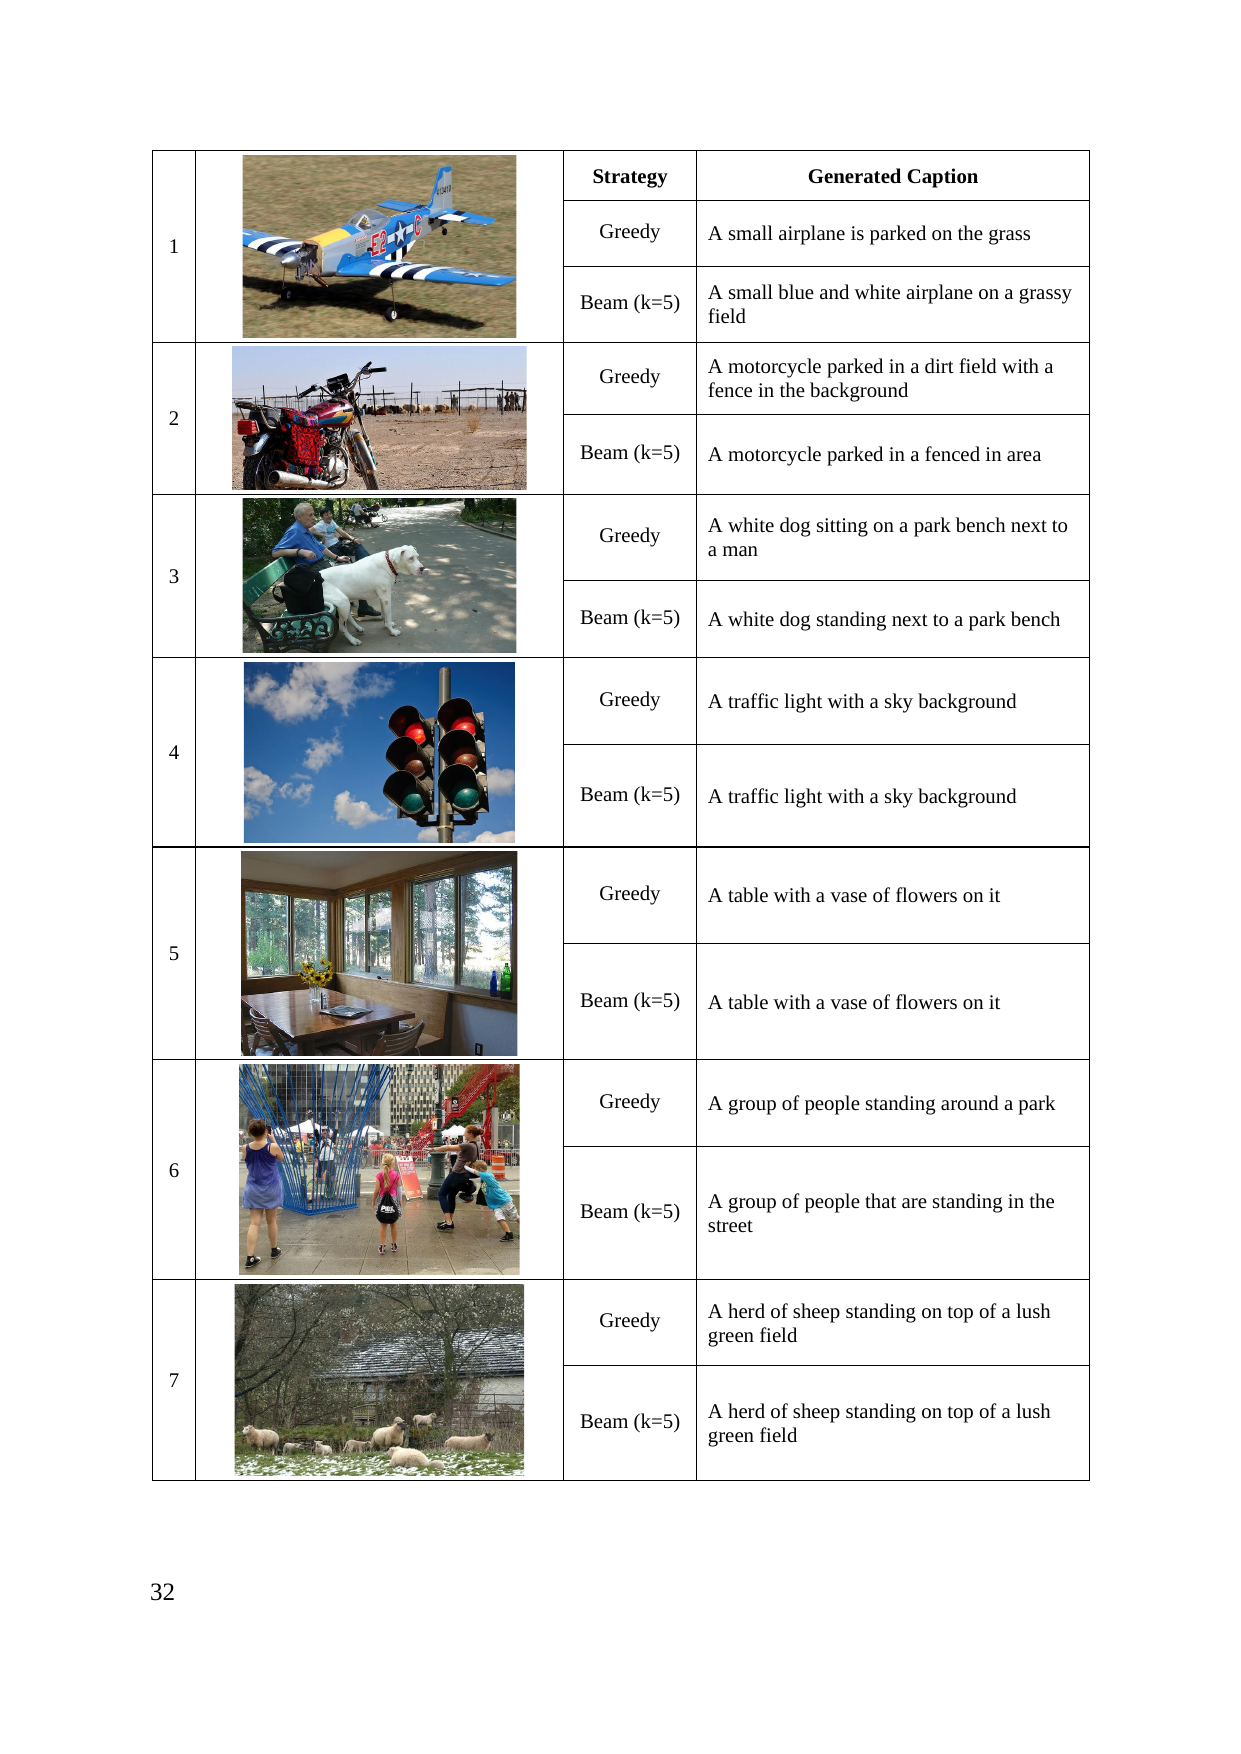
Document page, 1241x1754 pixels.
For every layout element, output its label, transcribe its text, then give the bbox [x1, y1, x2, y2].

table_cell 4 [153, 658, 195, 846]
picture [243, 662, 515, 843]
table_cell A small airplane is parked on the grass [697, 201, 1089, 266]
table_cell Beam (k=5) [564, 267, 696, 342]
table_cell [196, 1280, 563, 1480]
table_cell 7 [153, 1280, 195, 1480]
table_cell A small blue and white airplane on a grassy field [697, 267, 1089, 342]
table_cell A traffic light with a sky background [697, 658, 1089, 744]
table_cell Beam (k=5) [564, 1366, 696, 1480]
table_cell 2 [153, 343, 195, 494]
picture [242, 498, 517, 653]
table_cell Beam (k=5) [564, 581, 696, 657]
table_cell Greedy [564, 343, 696, 414]
table_cell [196, 343, 563, 494]
table_cell Greedy [564, 1060, 696, 1146]
table_cell [196, 495, 563, 657]
table_cell [196, 658, 563, 846]
table_cell Greedy [564, 201, 696, 266]
table_cell 3 [153, 495, 195, 657]
table_cell A group of people that are standing in the street [697, 1147, 1089, 1279]
table_cell A herd of sheep standing on top of a lush green field [697, 1280, 1089, 1365]
table_header Strategy [564, 151, 696, 200]
table_cell Greedy [564, 495, 696, 580]
table_cell A motorcycle parked in a dirt field with a fence in the background [697, 343, 1089, 414]
table_cell Beam (k=5) [564, 944, 696, 1059]
table_cell A white dog sitting on a park bench next to a man [697, 495, 1089, 580]
table_header [196, 151, 563, 342]
table_header Generated Caption [697, 151, 1089, 200]
picture [242, 155, 517, 338]
table_cell Greedy [564, 1280, 696, 1365]
table_cell 5 [153, 848, 195, 1059]
picture [241, 851, 518, 1056]
table_cell 6 [153, 1060, 195, 1279]
picture [234, 1284, 525, 1476]
table_cell [196, 1060, 563, 1279]
table_cell A traffic light with a sky background [697, 745, 1089, 846]
table_cell A table with a vase of flowers on it [697, 944, 1089, 1059]
table_cell A motorcycle parked in a fenced in area [697, 415, 1089, 494]
table_cell Beam (k=5) [564, 1147, 696, 1279]
table_header 1 [153, 151, 195, 342]
table_cell [196, 848, 563, 1059]
table_cell Greedy [564, 848, 696, 943]
table_cell A white dog standing next to a park bench [697, 581, 1089, 657]
table_cell A group of people standing around a park [697, 1060, 1089, 1146]
table_cell Beam (k=5) [564, 415, 696, 494]
picture [232, 346, 527, 490]
table_cell A table with a vase of flowers on it [697, 848, 1089, 943]
table_cell A herd of sheep standing on top of a lush green field [697, 1366, 1089, 1480]
picture [239, 1064, 520, 1275]
table_cell Greedy [564, 658, 696, 744]
table_cell Beam (k=5) [564, 745, 696, 846]
